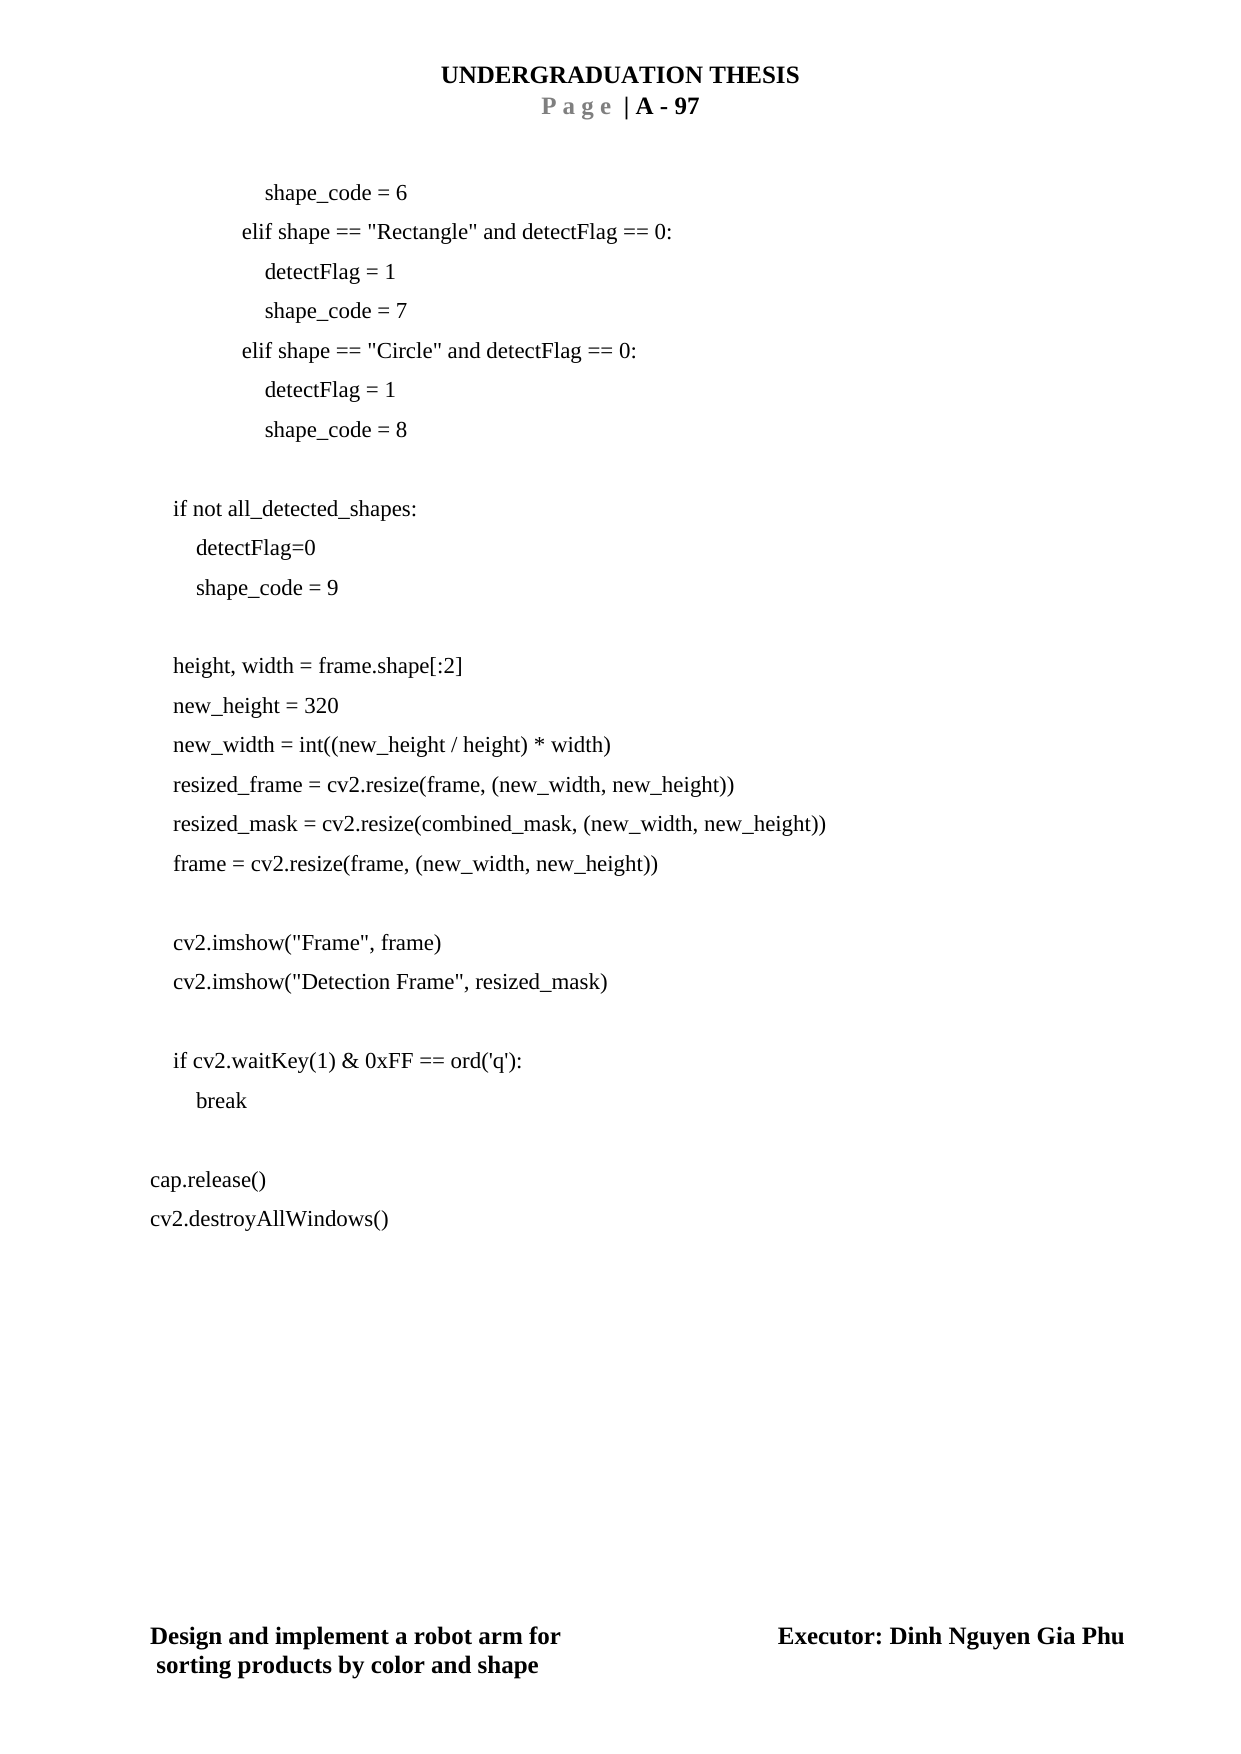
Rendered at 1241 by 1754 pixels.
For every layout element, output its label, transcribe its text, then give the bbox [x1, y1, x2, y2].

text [150, 337, 1090, 363]
text resized_mask = cv2.resize(combined_mask, (new_width, new_height)) [150, 811, 1090, 837]
text if cv2.waitKey(1) & 0xFF == ord('q'): [150, 1047, 1090, 1074]
text cap.release() [150, 1166, 1090, 1192]
text shape_code = 8 [150, 416, 1090, 442]
text detectFlag = 1 [150, 376, 1090, 403]
text detectFlag=0 [150, 534, 1090, 561]
text cv2.imshow("Frame", frame) [150, 929, 1090, 955]
text break [150, 1087, 1090, 1113]
text height, width = frame.shape[:2] [150, 653, 1090, 679]
text new_width = int((new_height / height) * width) [150, 732, 1090, 758]
text detectFlag = 1 [150, 258, 1090, 284]
text if not all_detected_shapes: [150, 495, 1090, 521]
text new_height = 320 [150, 692, 1090, 718]
text shape_code = 9 [150, 574, 1090, 600]
text shape_code = 7 [150, 297, 1090, 324]
text resized_frame = cv2.resize(frame, (new_width, new_height)) [150, 771, 1090, 797]
text cv2.imshow("Detection Frame", resized_mask) [150, 968, 1090, 995]
text cv2.destroyAllWindows() [150, 1205, 1090, 1232]
text shape_code = 6 [150, 179, 1090, 205]
text elif shape == "Rectangle" and detectFlag == 0: [150, 218, 1090, 245]
text frame = cv2.resize(frame, (new_width, new_height)) [150, 850, 1090, 876]
